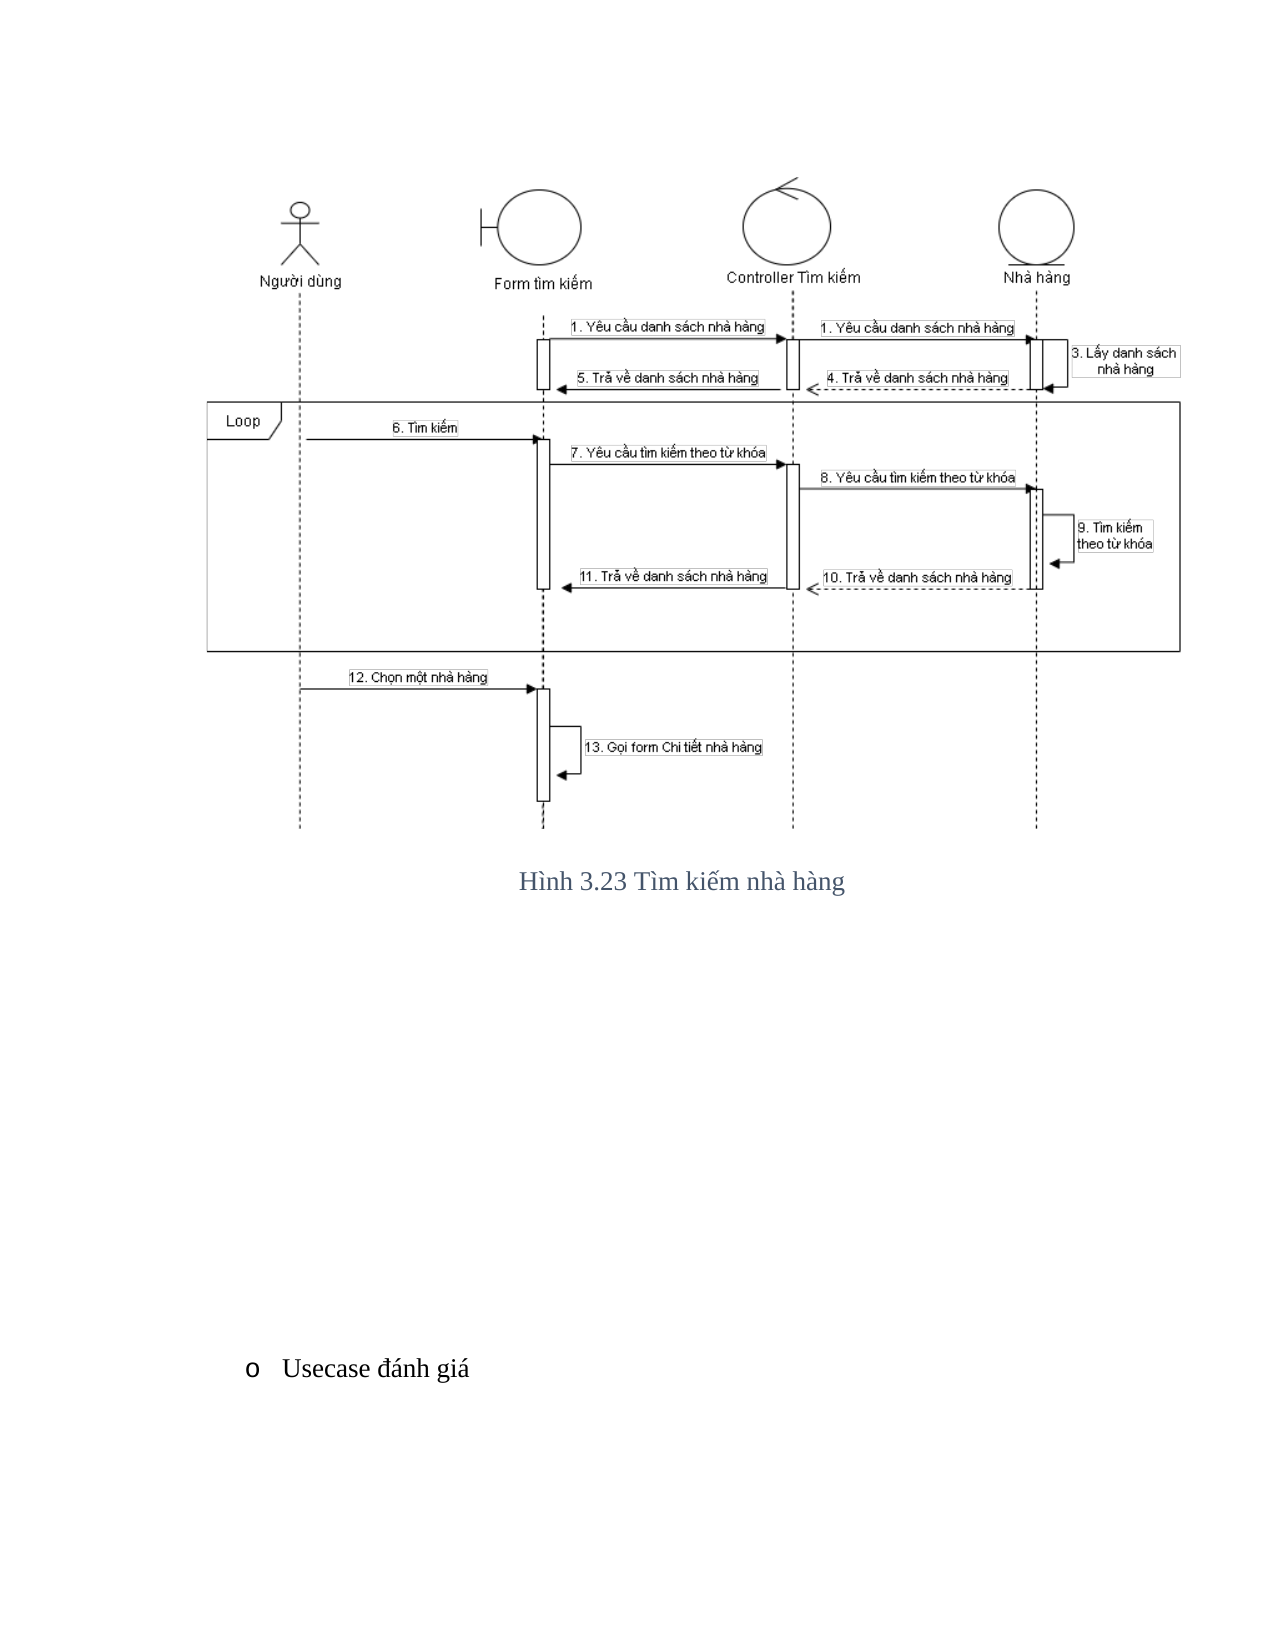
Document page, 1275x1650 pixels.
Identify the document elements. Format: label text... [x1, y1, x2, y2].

list Usecase đánh giá [244, 1353, 1157, 1386]
picture [206, 177, 1182, 829]
text Hình 3.23 Tìm kiếm nhà hàng [207, 865, 1157, 896]
